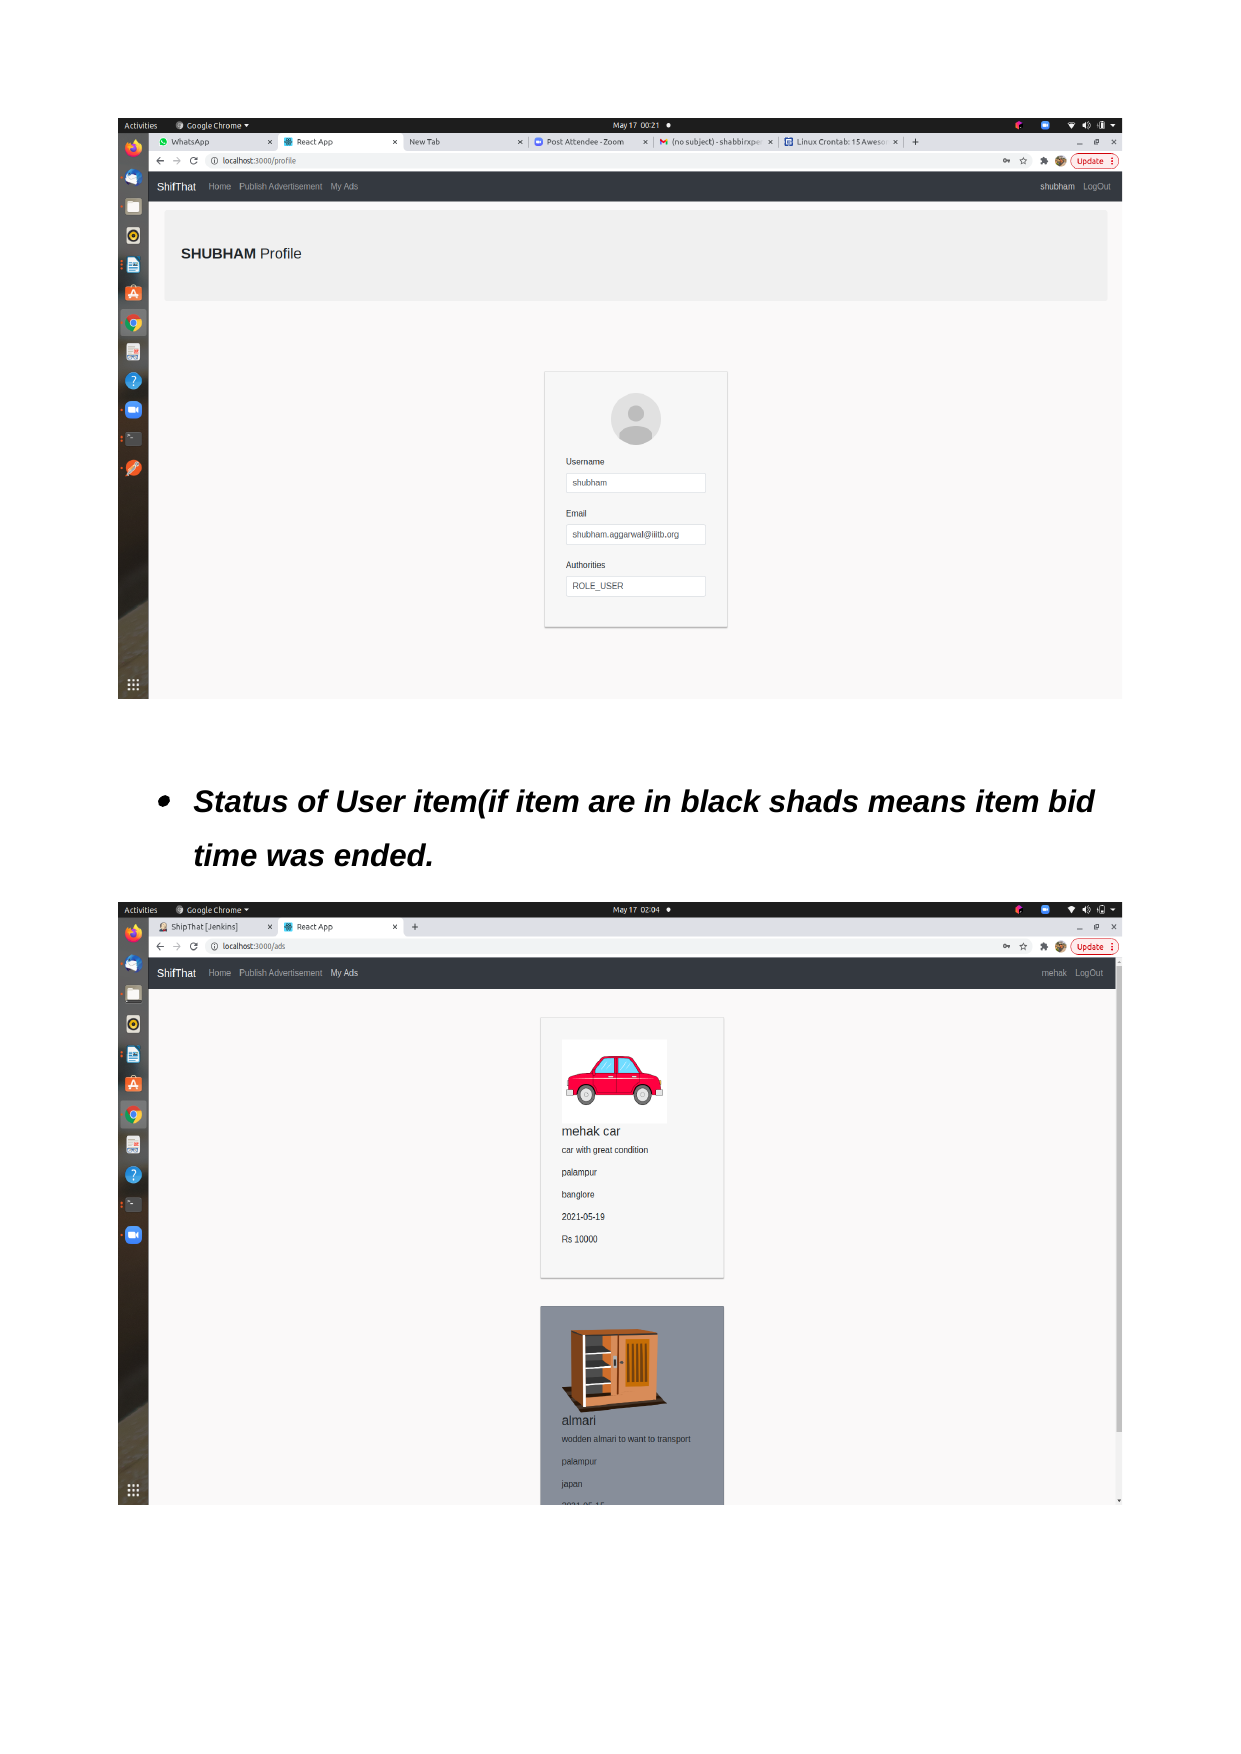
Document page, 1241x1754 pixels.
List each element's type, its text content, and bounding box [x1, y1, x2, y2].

picture [118, 118, 1123, 699]
list Status of User item(if item are in black shads means item bid time was ended. [156, 783, 1122, 873]
picture [118, 902, 1123, 1505]
